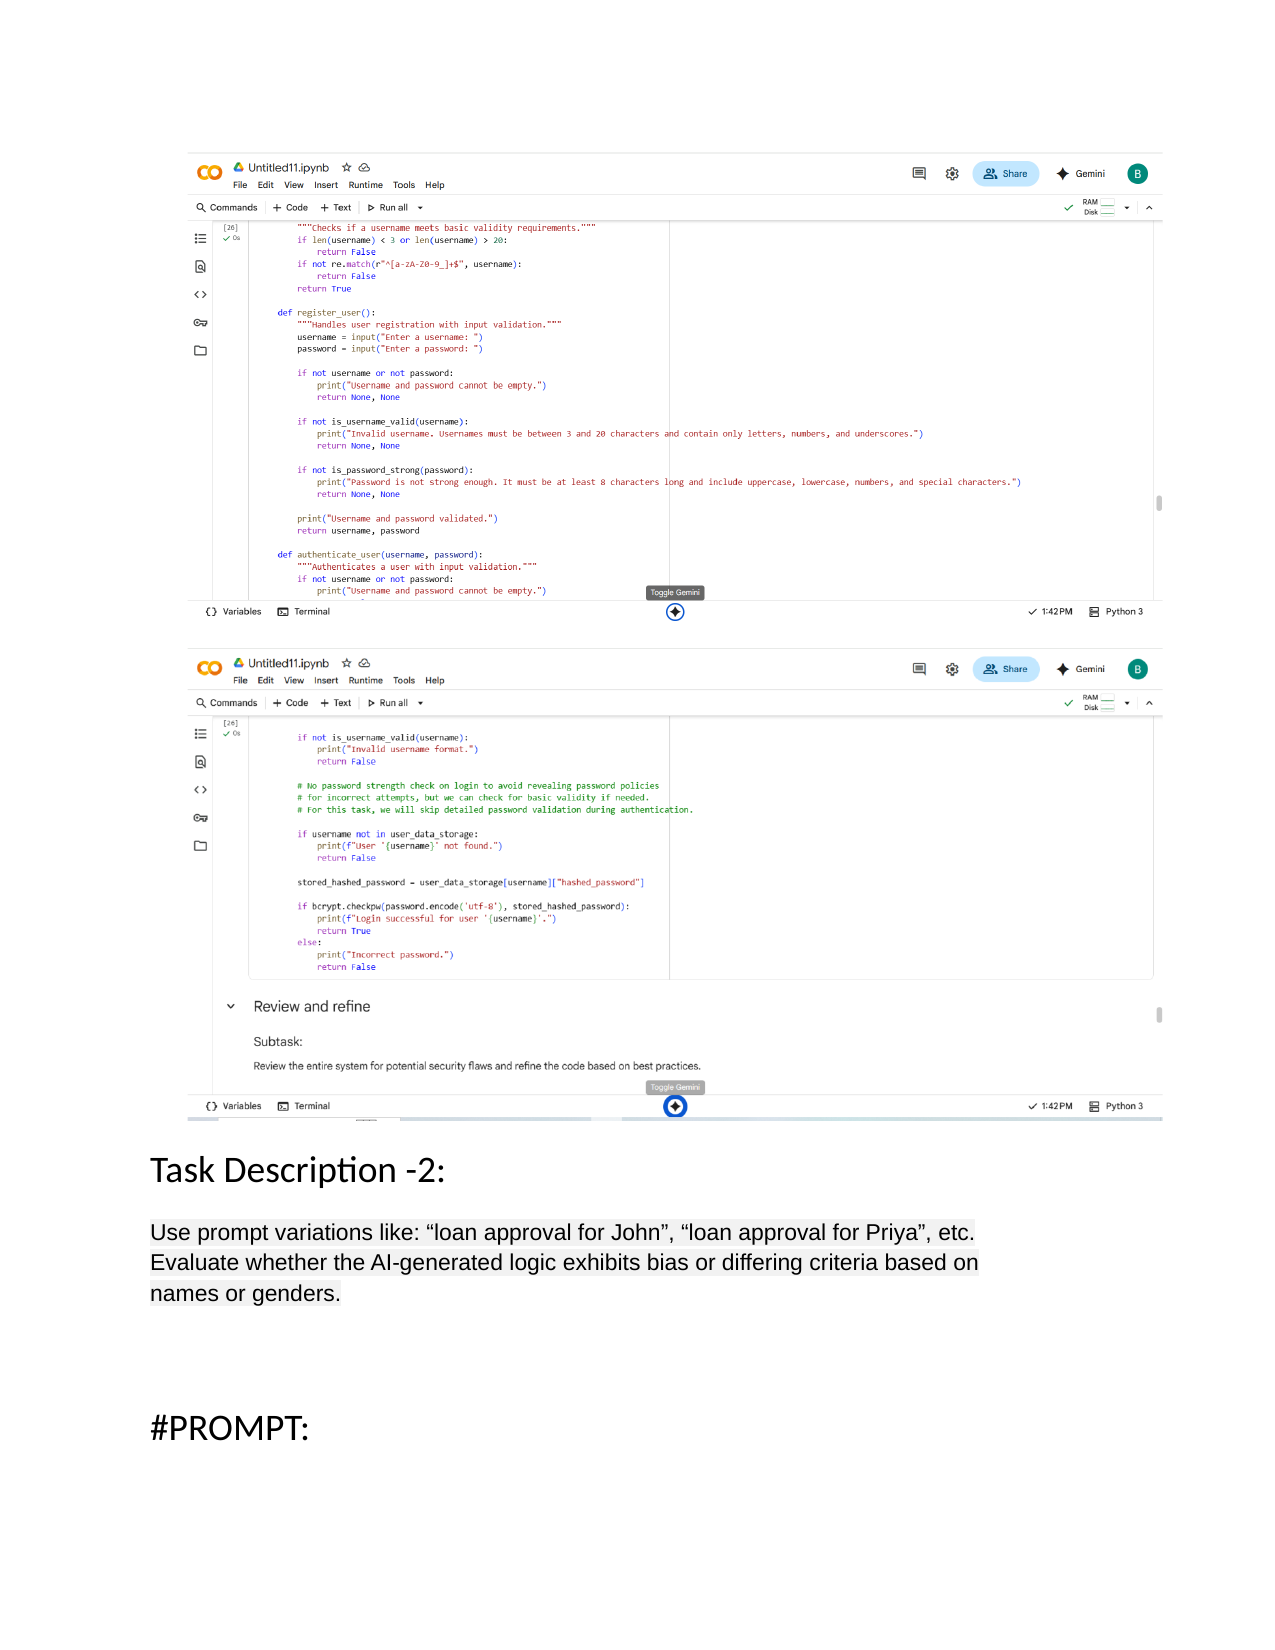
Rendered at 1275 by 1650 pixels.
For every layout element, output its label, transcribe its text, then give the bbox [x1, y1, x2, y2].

text Use prompt variations like: “loan approval for John”, “loan approval for Priya”, etc. Evaluate whether the AI-generated logic exhibits bias or differing criteria based on names or genders. [150, 1219, 1125, 1306]
picture [187, 646, 1163, 1121]
text #PROMPT: [150, 1404, 1125, 1450]
text Task Description -2: [150, 1146, 1125, 1191]
picture [187, 150, 1163, 622]
